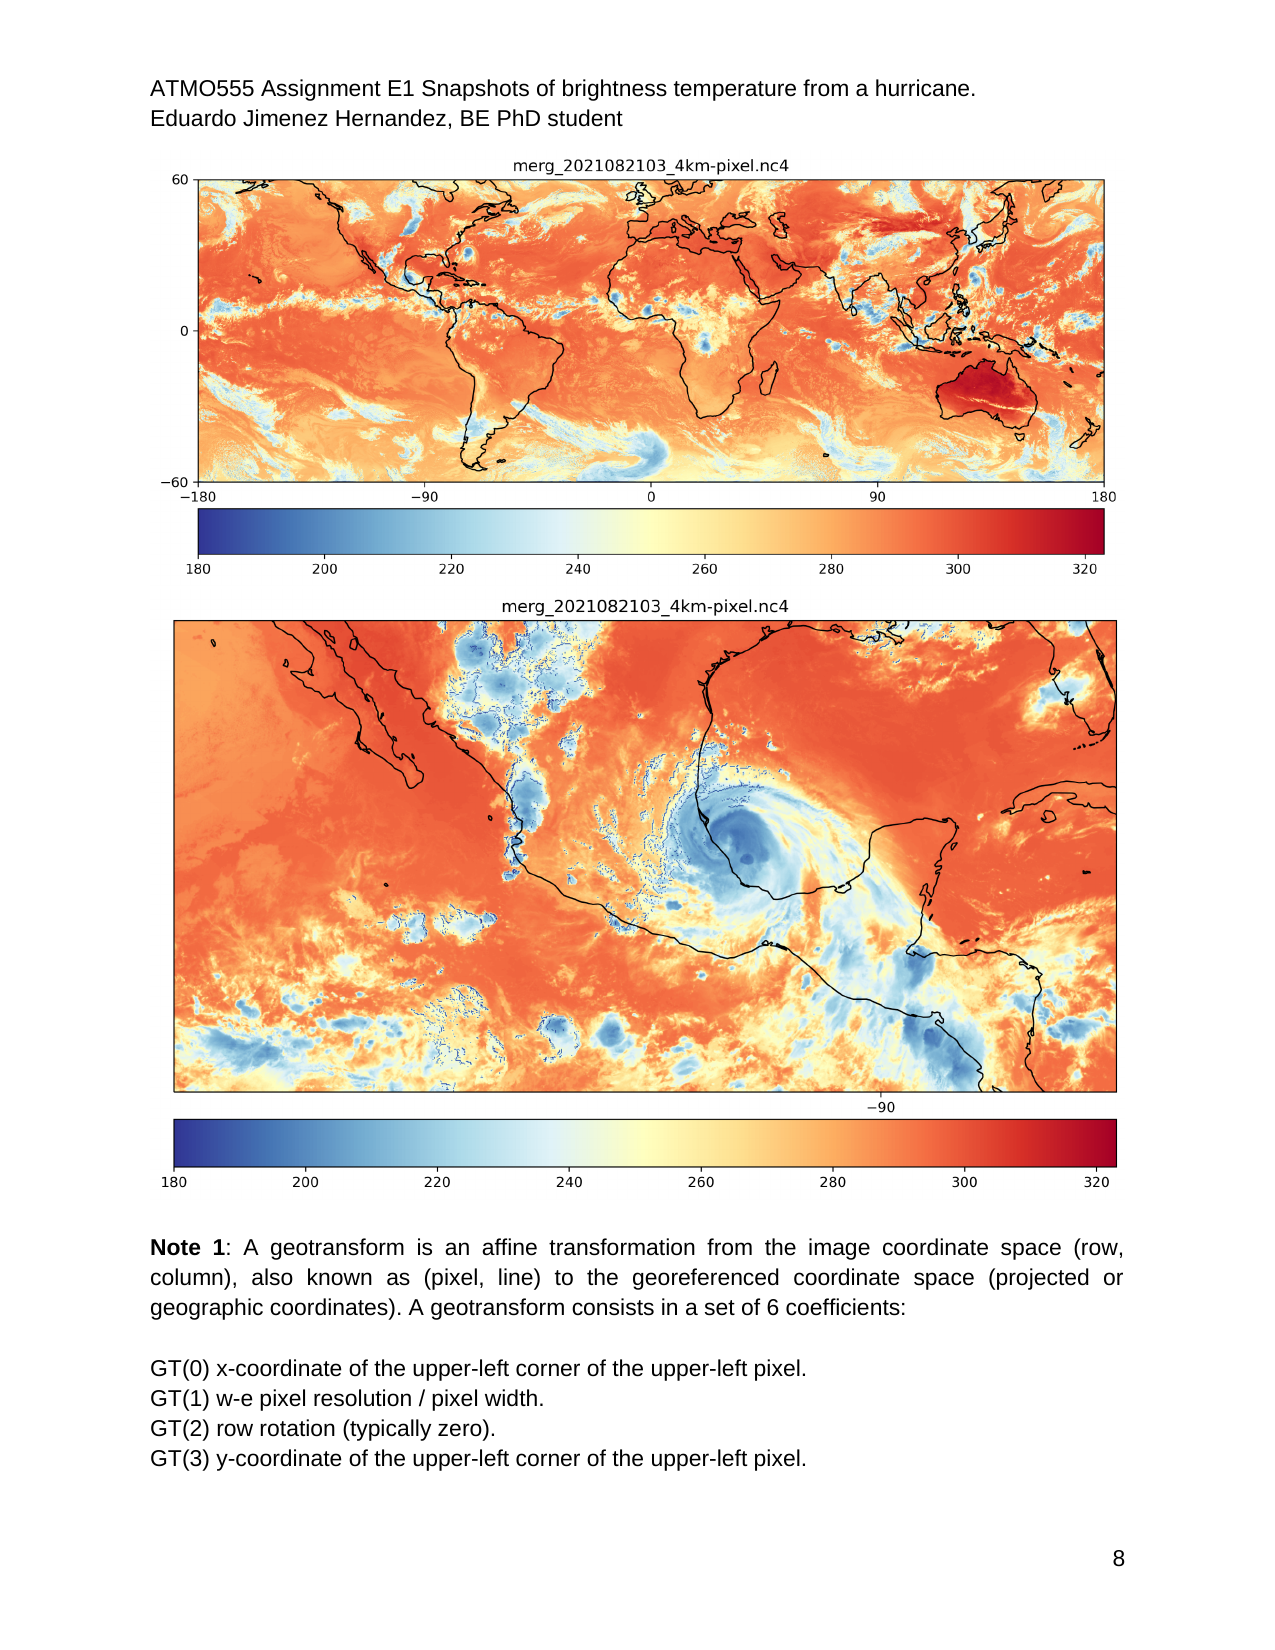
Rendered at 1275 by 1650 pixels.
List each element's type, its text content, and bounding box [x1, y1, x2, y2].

text GT(3) y-coordinate of the upper-left corner of the upper-left pixel. [150, 1445, 1125, 1472]
text GT(1) w-e pixel resolution / pixel width. [150, 1385, 1125, 1411]
text Note 1: A geotransform is an affine transformation from the image coordinate space (row, column), also known as (pixel, line) to the georeferenced coordinate space (projected or geographic coordinates). A geotransform consists in a set of 6 coefficients: [150, 1234, 1125, 1321]
text GT(2) row rotation (typically zero). [150, 1415, 1125, 1441]
text GT(0) x-coordinate of the upper-left corner of the upper-left pixel. [150, 1354, 1125, 1381]
picture [150, 150, 1125, 586]
picture [150, 589, 1125, 1200]
